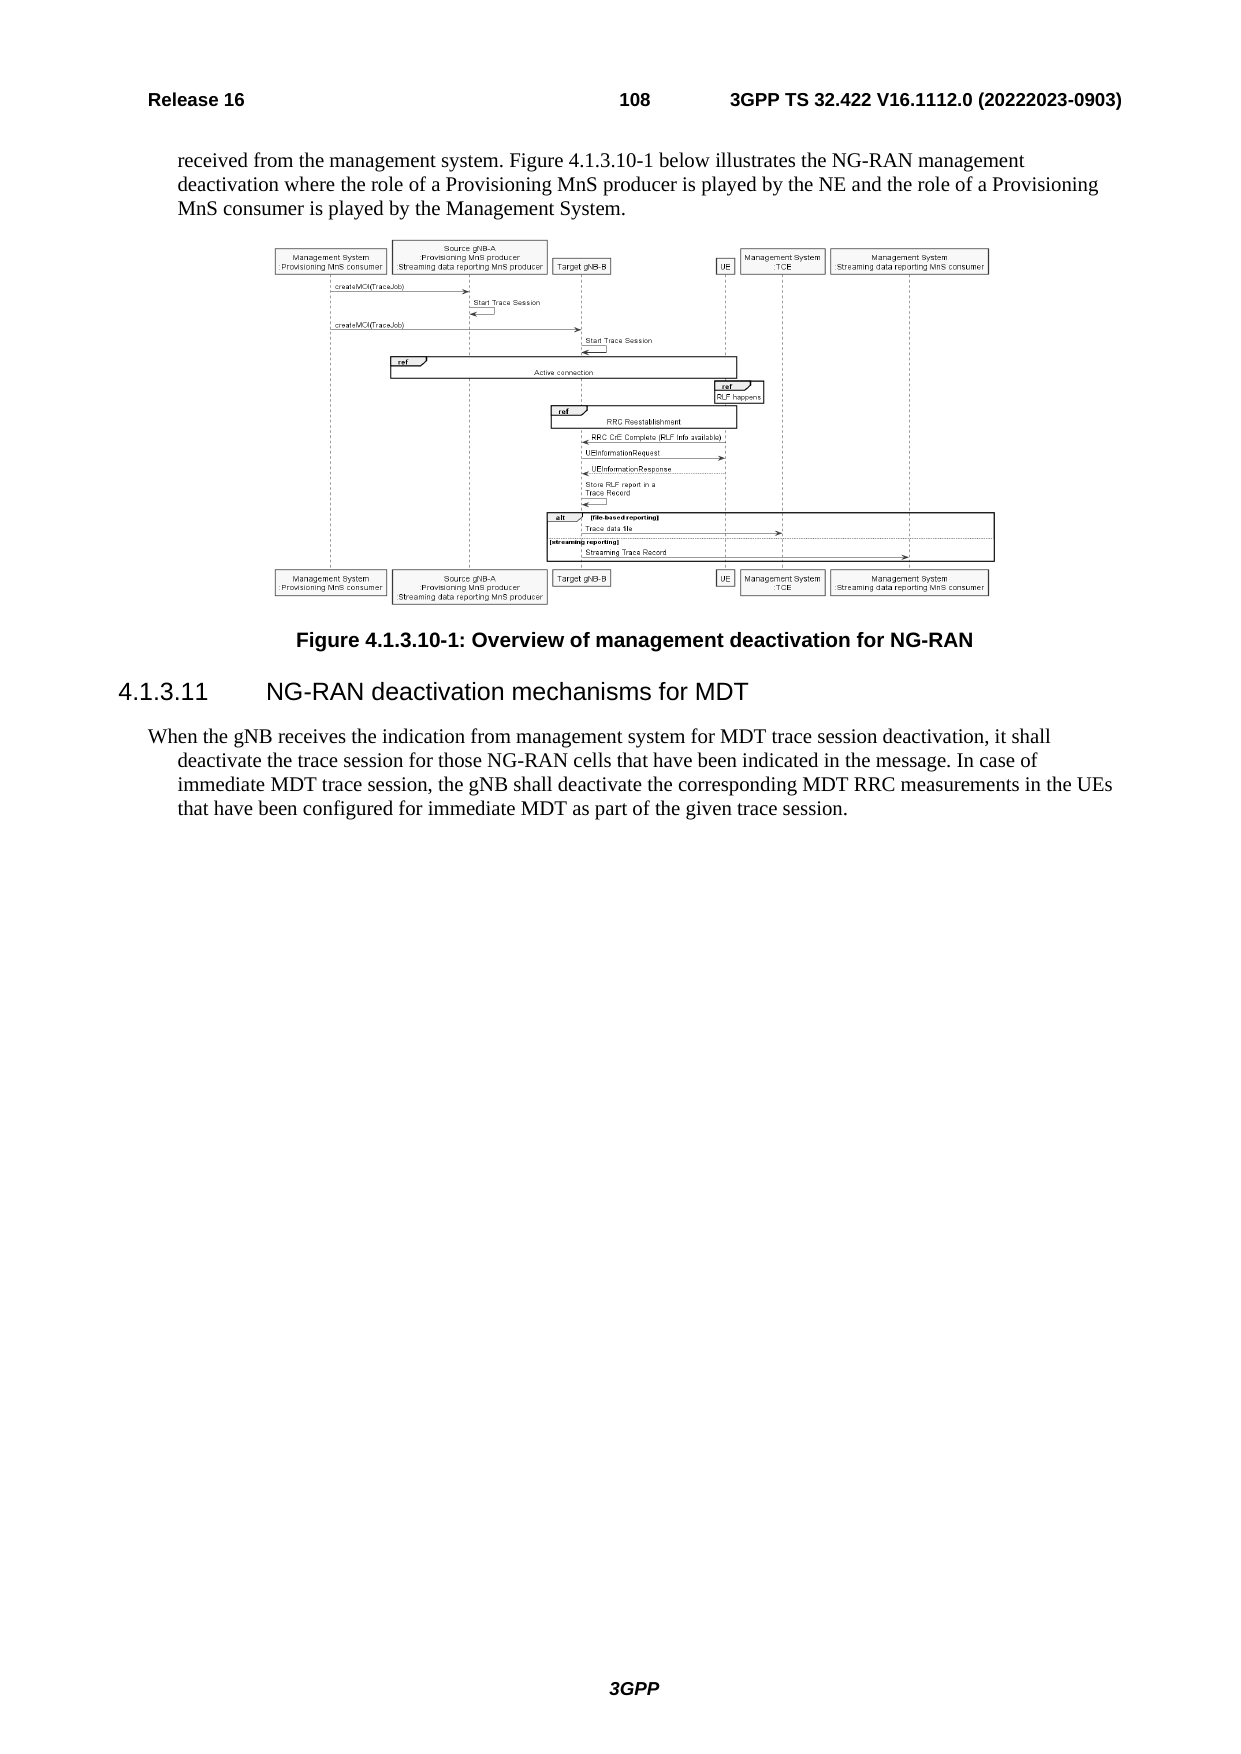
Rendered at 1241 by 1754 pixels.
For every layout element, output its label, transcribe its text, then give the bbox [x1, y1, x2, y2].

text When the gNB receives the indication from management system for MDT trace session deactivation, it shall deactivate the trace session for those NG-RAN cells that have been indicated in the message. In case of immediate MDT trace session, the gNB shall deactivate the corresponding MDT RRC measurements in the UEs that have been configured for immediate MDT as part of the given trace session. [148, 724, 1122, 820]
subtitle 4.1.3.11 NG-RAN deactivation mechanisms for MDT [118, 676, 1122, 705]
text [148, 147, 1122, 220]
picture [270, 238, 1000, 609]
text Figure 4.1.3.10-1: Overview of management deactivation for NG-RAN [148, 627, 1122, 651]
